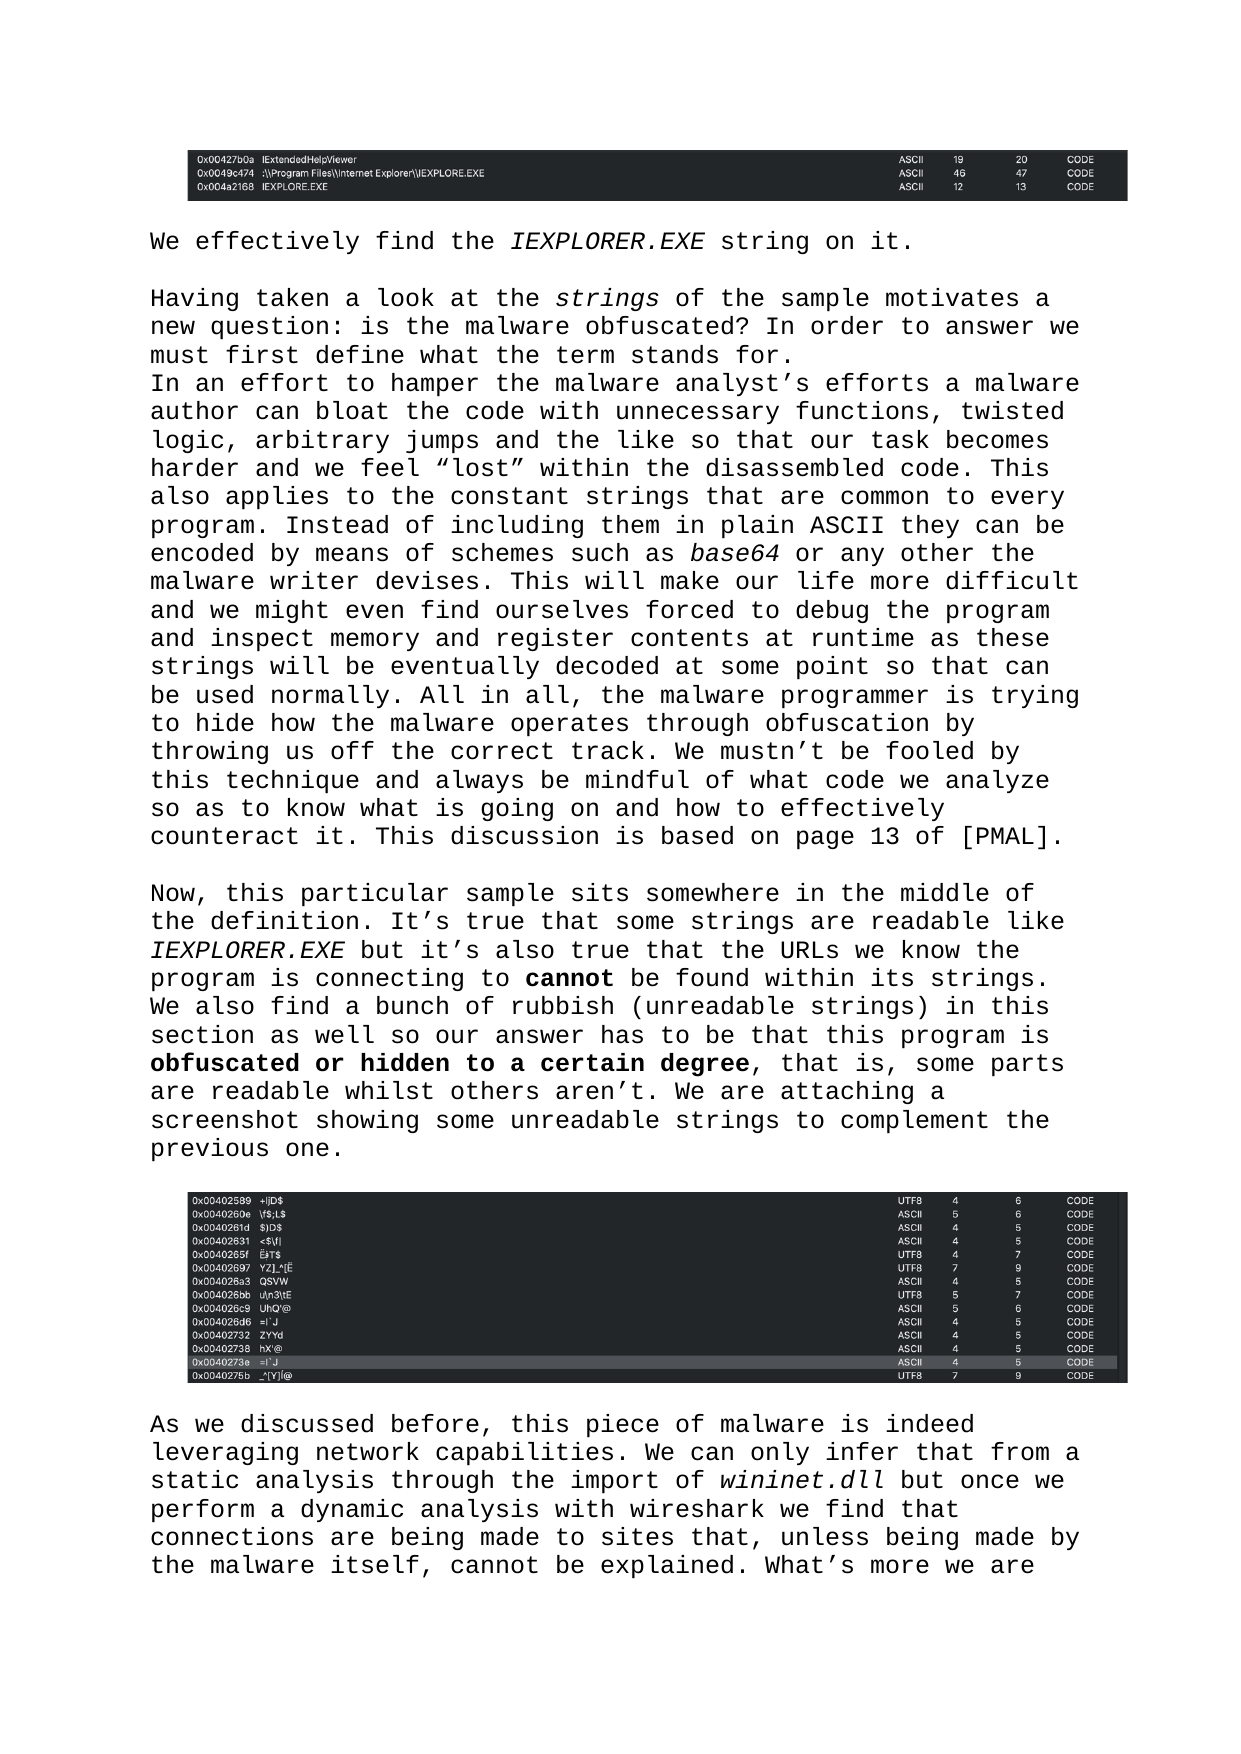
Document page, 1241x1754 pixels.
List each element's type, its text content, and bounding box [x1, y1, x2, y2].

text We effectively find the IEXPLORER.EXE string on it. [150, 229, 1090, 257]
picture [187, 1192, 1128, 1383]
text Now, this particular sample sits somewhere in the middle of the definition. It’s true that some strings are readable like IEXPLORER.EXE but it’s also true that the URLs we know the program is connecting to cannot be found within its strings. We also find a bunch of rubbish (unreadable strings) in this section as well so our answer has to be that this program is obfuscated or hidden to a certain degree, that is, some parts are readable whilst others aren’t. We are attaching a screenshot showing some unreadable strings to complement the previous one. [150, 881, 1090, 1164]
text In an effort to hamper the malware analyst’s efforts a malware author can bloat the code with unnecessary functions, twisted logic, arbitrary jumps and the like so that our task becomes harder and we feel “lost” within the disassembled code. This also applies to the constant strings that are common to every program. Instead of including them in plain ASCII they can be encoded by means of schemes such as base64 or any other the malware writer devises. This will make our life more difficult and we might even find ourselves forced to debug the program and inspect memory and register contents at runtime as these strings will be eventually decoded at some point so that can be used normally. All in all, the malware programmer is trying to hide how the malware operates through obfuscation by throwing us off the correct track. We mustn’t be fooled by this technique and always be mindful of what code we analyze so as to know what is going on and how to effectively counteract it. This discussion is based on page 13 of [PMAL]. [150, 371, 1090, 852]
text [150, 1411, 1090, 1581]
picture [187, 150, 1128, 201]
text Having taken a look at the strings of the sample motivates a new question: is the malware obfuscated? In order to answer we must first define what the term stands for. [150, 286, 1090, 371]
